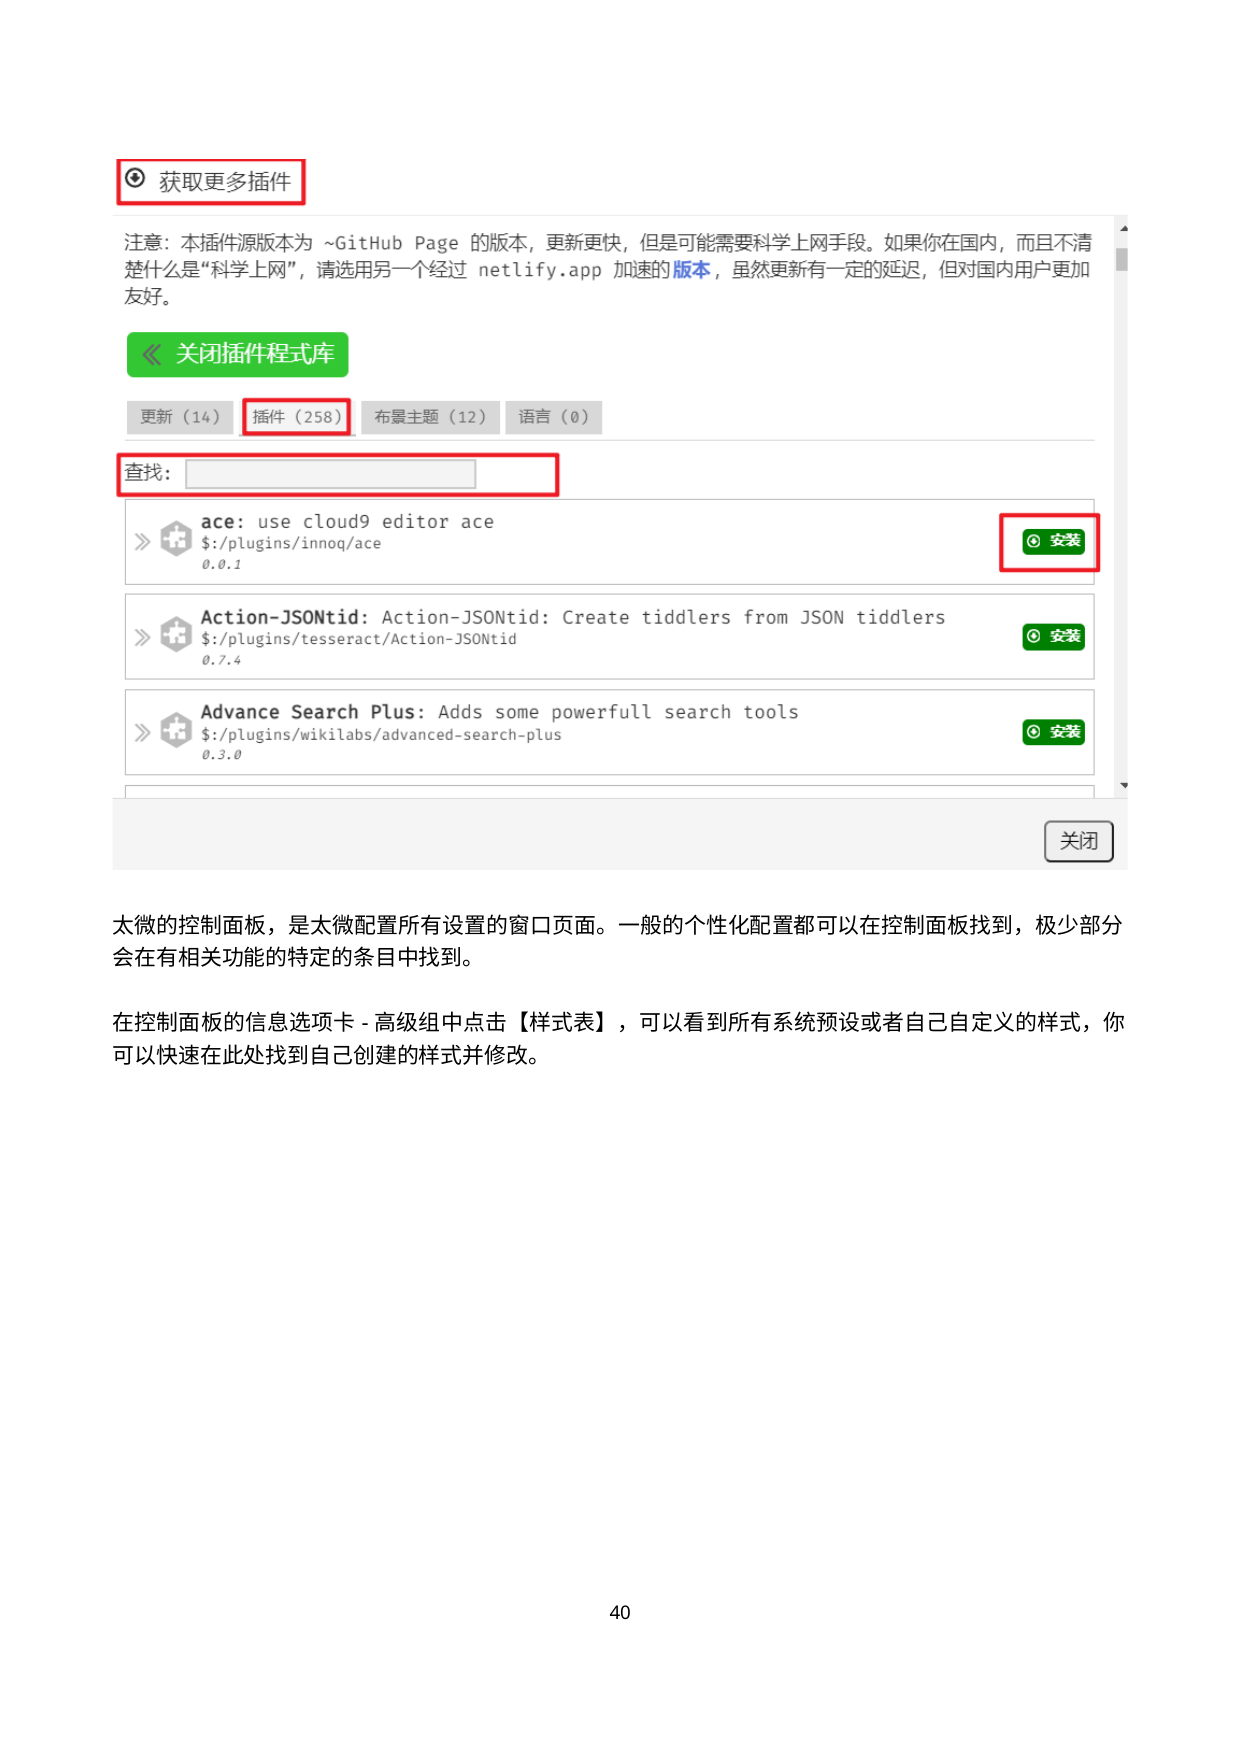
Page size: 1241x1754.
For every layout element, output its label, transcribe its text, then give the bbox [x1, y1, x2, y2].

text 在控制面板的信息选项卡 - 高级组中点击【样式表】，可以看到所有系统预设或者自己自定义的样式，你可以快速在此处找到自己创建的样式并修改。 [112, 1005, 1128, 1070]
picture [112, 159, 1128, 870]
text 太微的控制面板，是太微配置所有设置的窗口页面。一般的个性化配置都可以在控制面板找到，极少部分会在有相关功能的特定的条目中找到。 [112, 907, 1128, 972]
